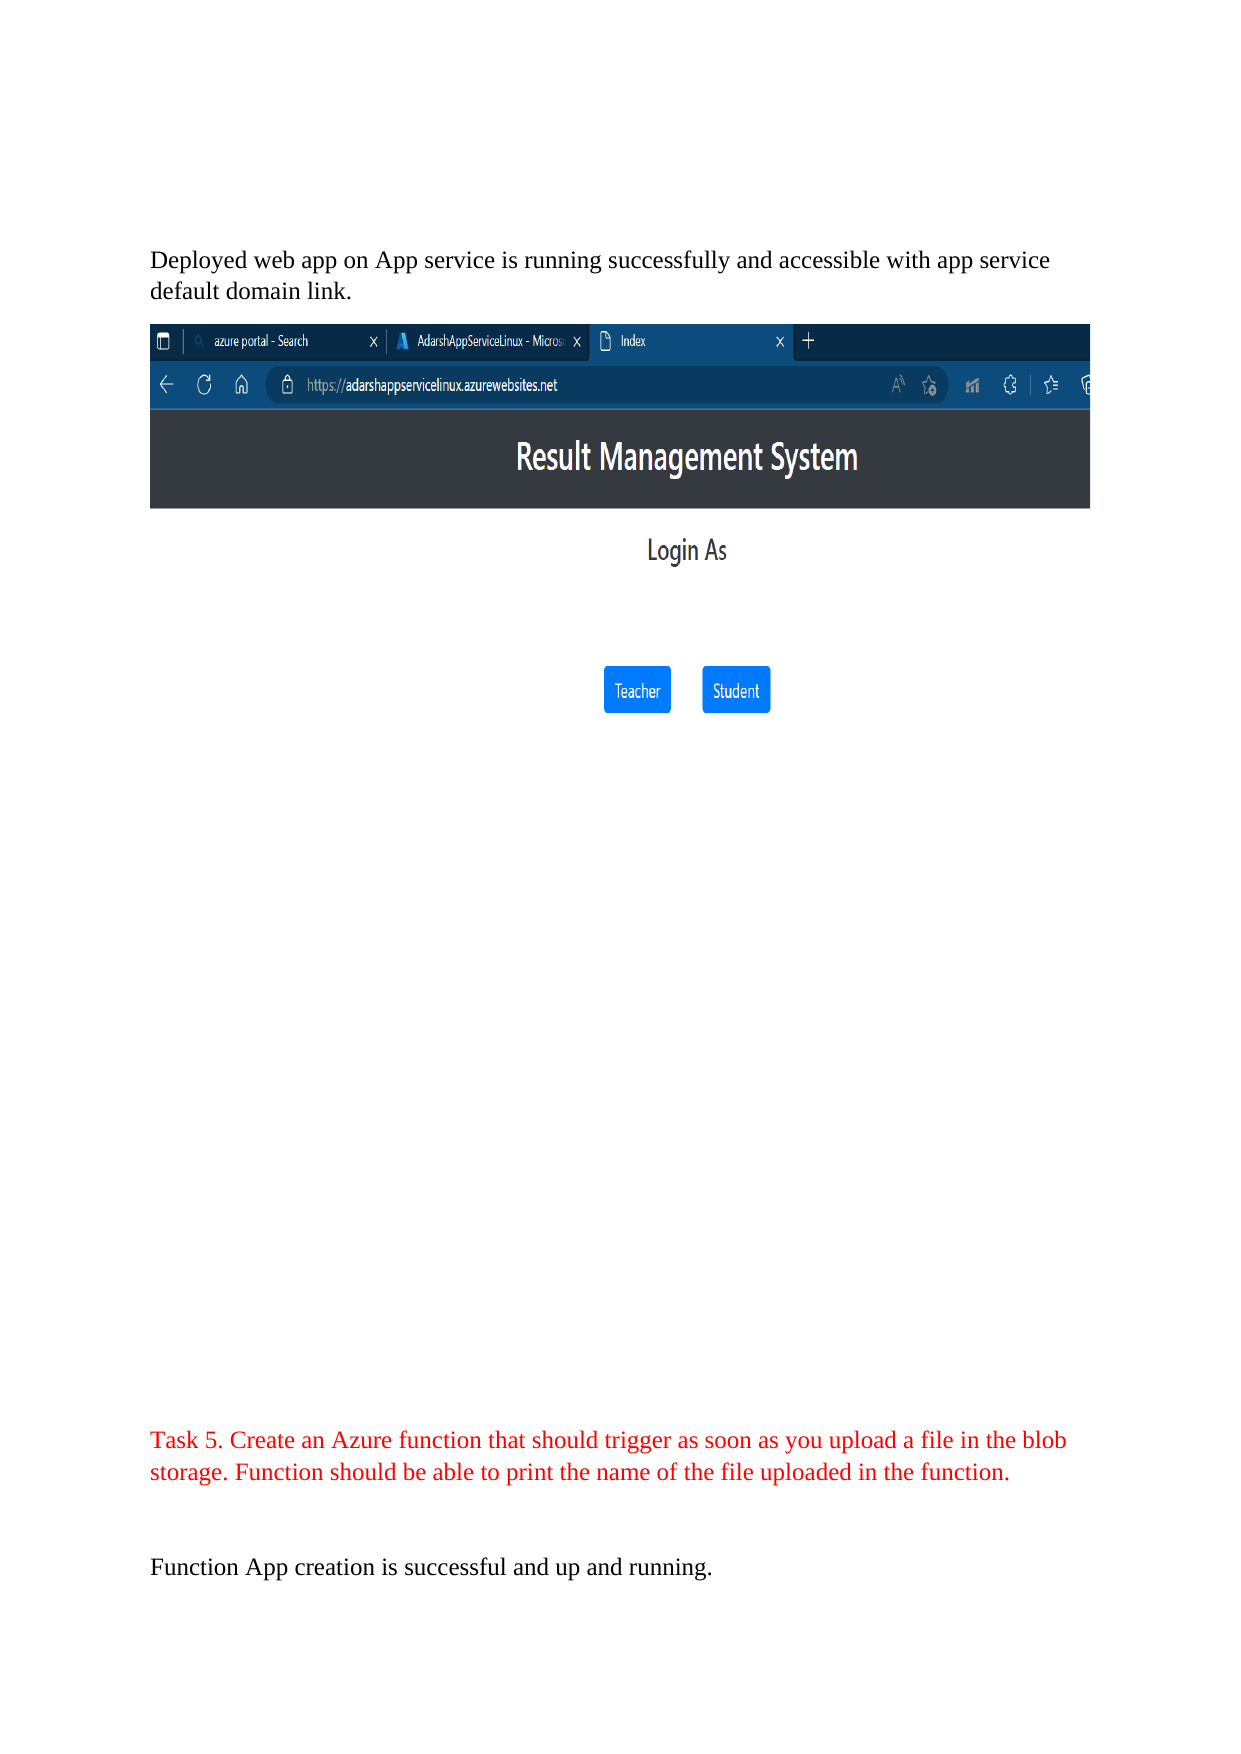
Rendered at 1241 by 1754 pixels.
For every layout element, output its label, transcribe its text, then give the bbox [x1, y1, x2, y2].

text Task 5. Create an Azure function that should trigger as soon as you upload a file in the blob storage. Function should be able to print the name of the file uploaded in the function. [150, 1426, 1090, 1485]
text Deployed web app on App service is running successfully and accessible with app service default domain link. [150, 245, 1090, 305]
text Function App creation is successful and up and running. [150, 1552, 1090, 1581]
picture [150, 324, 1091, 739]
